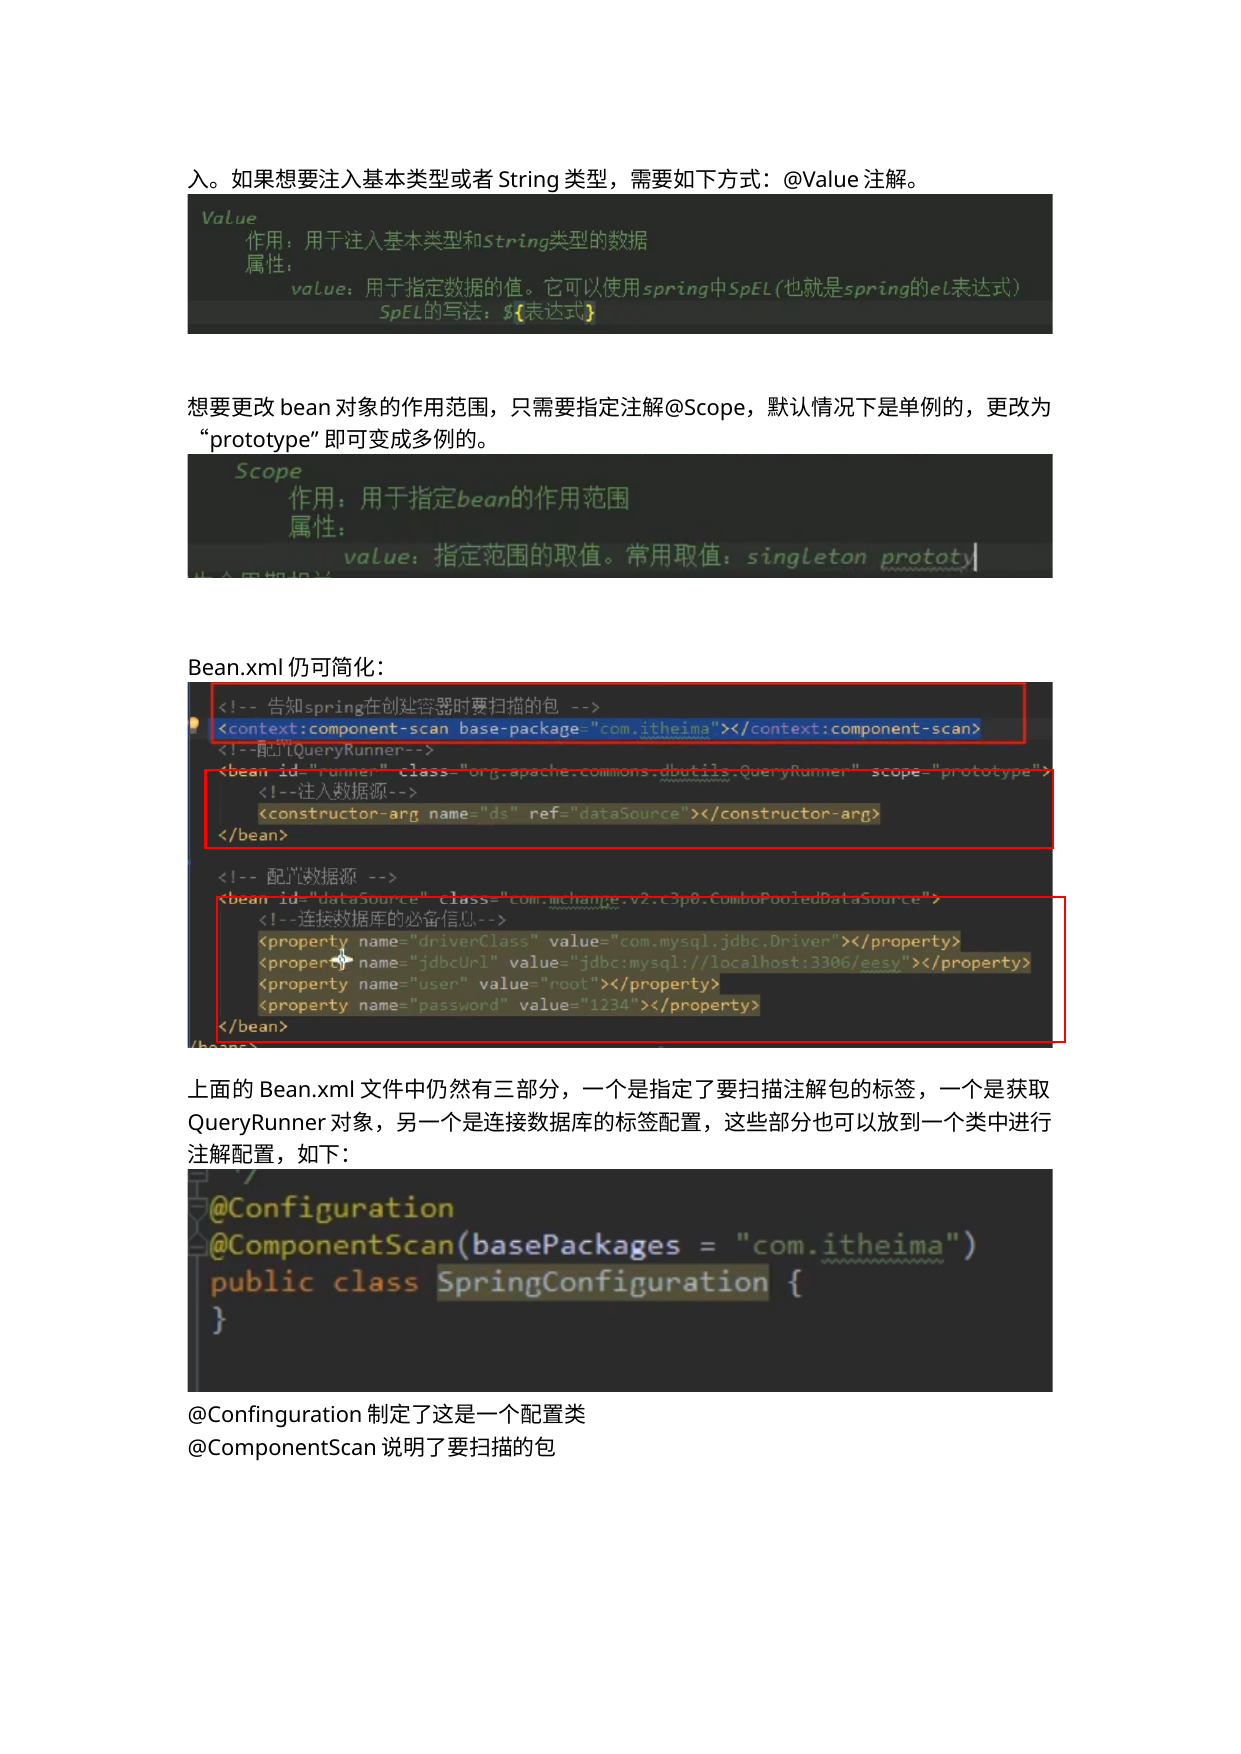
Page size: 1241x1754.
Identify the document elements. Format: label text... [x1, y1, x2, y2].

picture [187, 194, 1053, 334]
text @ComponentScan说明了要扫描的包 [187, 1429, 1053, 1462]
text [187, 162, 1053, 194]
text 想要更改bean对象的作用范围，只需要指定注解@Scope，默认情况下是单例的，更改为“prototype” 即可变成多例的。 [187, 389, 1053, 454]
picture [187, 1169, 1053, 1392]
text @Confinguration制定了这是一个配置类 [187, 1397, 1053, 1429]
picture [187, 682, 1053, 1048]
picture [187, 454, 1053, 578]
picture [218, 898, 1053, 1041]
text Bean.xml仍可简化： [187, 649, 1053, 682]
text 上面的Bean.xml文件中仍然有三部分，一个是指定了要扫描注解包的标签，一个是获取QueryRunner对象，另一个是连接数据库的标签配置，这些部分也可以放到一个类中进行注解配置，如下： [187, 1072, 1053, 1169]
picture [207, 771, 1052, 847]
